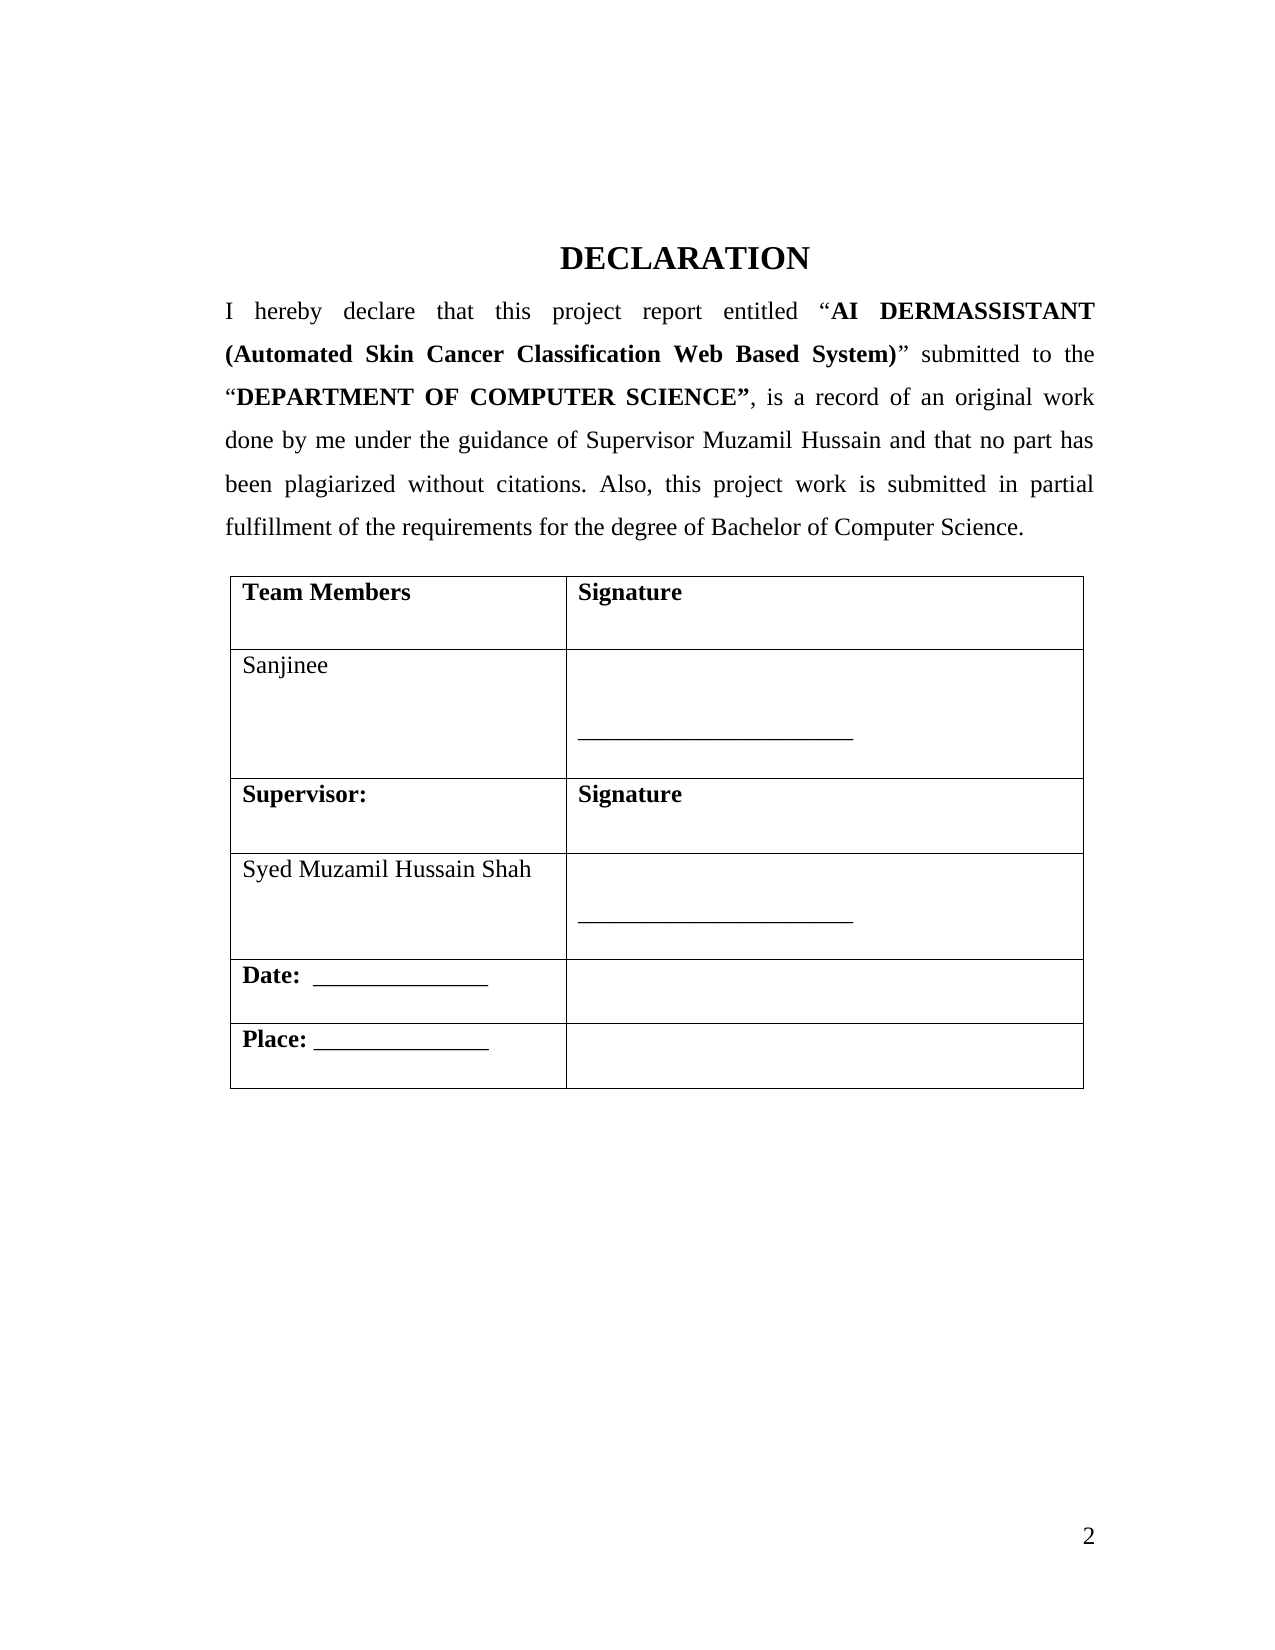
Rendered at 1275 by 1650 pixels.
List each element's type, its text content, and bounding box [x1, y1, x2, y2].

table_cell Place: ______________ [231, 1024, 566, 1088]
table_header Signature [567, 577, 1083, 649]
table_cell [567, 1024, 1083, 1088]
table_cell ______________________ [567, 854, 1083, 959]
table_cell Date: ______________ [231, 960, 566, 1023]
text I hereby declare that this project report entitled “AI DERMASSISTANT (Automated Skin Cancer Classification Web Based System)” submitted to the “DEPARTMENT OF COMPUTER SCIENCE”, is a record of an original work done by me under the guidance of Supervisor Muzamil Hussain and that no part has been plagiarized without citations. Also, this project work is submitted in partial fulfillment of the requirements for the degree of Bachelor of Computer Science. [225, 296, 1095, 541]
table_cell Sanjinee [231, 650, 566, 778]
table_header Team Members [231, 577, 566, 649]
table_cell Syed Muzamil Hussain Shah [231, 854, 566, 959]
table_cell ______________________ [567, 650, 1083, 778]
table_cell Signature [567, 779, 1083, 853]
table_cell Supervisor: [231, 779, 566, 853]
table_cell [567, 960, 1083, 1023]
text DECLARATION [225, 239, 1095, 277]
